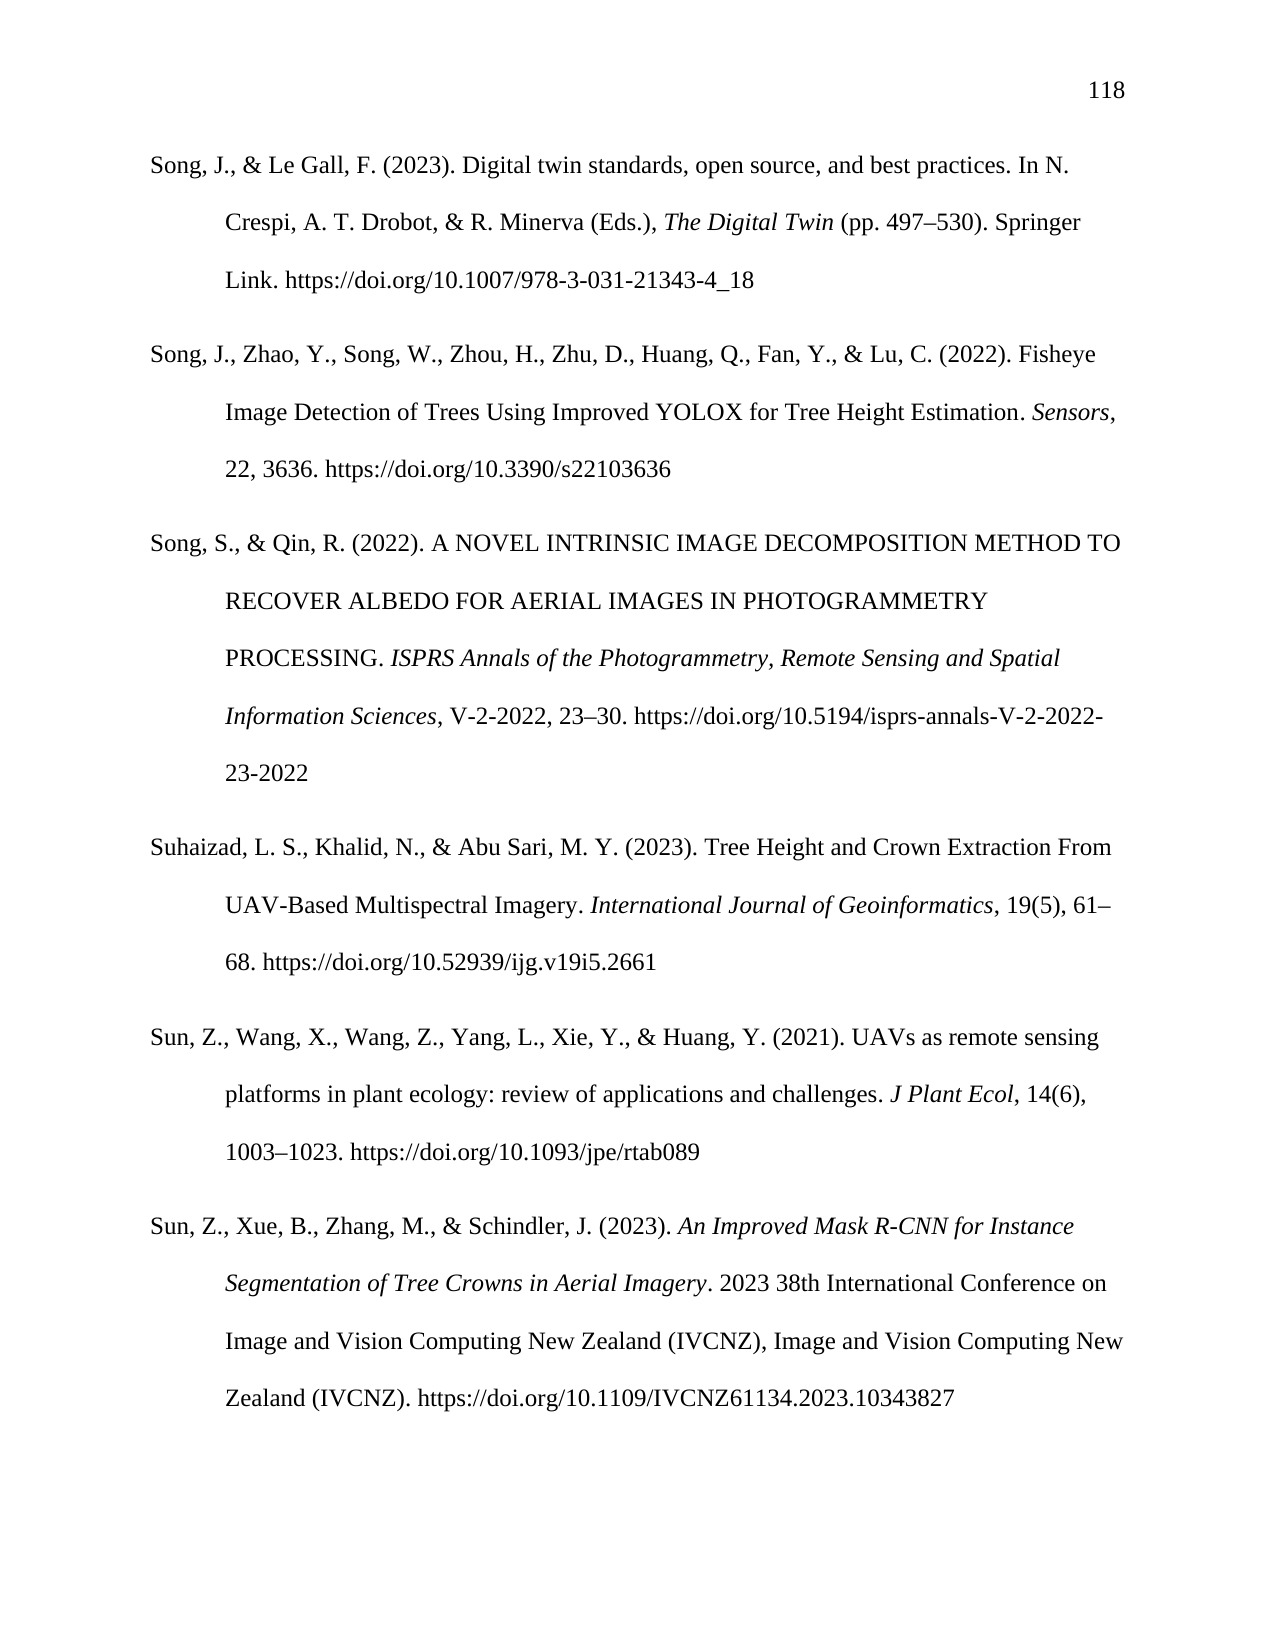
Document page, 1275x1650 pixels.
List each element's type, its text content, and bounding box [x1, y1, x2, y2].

text Sun, Z., Xue, B., Zhang, M., & Schindler, J. (2023). An Improved Mask R-CNN for Instance Segmentation of Tree Crowns in Aerial Imagery. 2023 38th International Conference on Image and Vision Computing New Zealand (IVCNZ), Image and Vision Computing New Zealand (IVCNZ). https://doi.org/10.1109/IVCNZ61134.2023.10343827 [150, 1211, 1125, 1412]
text Song, S., & Qin, R. (2022). A NOVEL INTRINSIC IMAGE DECOMPOSITION METHOD TO RECOVER ALBEDO FOR AERIAL IMAGES IN PHOTOGRAMMETRY PROCESSING. ISPRS Annals of the Photogrammetry, Remote Sensing and Spatial Information Sciences, V-2-2022, 23–30. https://doi.org/10.5194/isprs-annals-V-2-2022-23-2022 [150, 528, 1125, 787]
text Suhaizad, L. S., Khalid, N., & Abu Sari, M. Y. (2023). Tree Height and Crown Extraction From UAV-Based Multispectral Imagery. International Journal of Geoinformatics, 19(5), 61–68. https://doi.org/10.52939/ijg.v19i5.2661 [150, 832, 1125, 976]
text Song, J., & Le Gall, F. (2023). Digital twin standards, open source, and best practices. In N. Crespi, A. T. Drobot, & R. Minerva (Eds.), The Digital Twin (pp. 497–530). Springer Link. https://doi.org/10.1007/978-3-031-21343-4_18 [150, 150, 1125, 294]
text Sun, Z., Wang, X., Wang, Z., Yang, L., Xie, Y., & Huang, Y. (2021). UAVs as remote sensing platforms in plant ecology: review of applications and challenges. J Plant Ecol, 14(6), 1003–1023. https://doi.org/10.1093/jpe/rtab089 [150, 1022, 1125, 1165]
text Song, J., Zhao, Y., Song, W., Zhou, H., Zhu, D., Huang, Q., Fan, Y., & Lu, C. (2022). Fisheye Image Detection of Trees Using Improved YOLOX for Tree Height Estimation. Sensors, 22, 3636. https://doi.org/10.3390/s22103636 [150, 339, 1125, 483]
